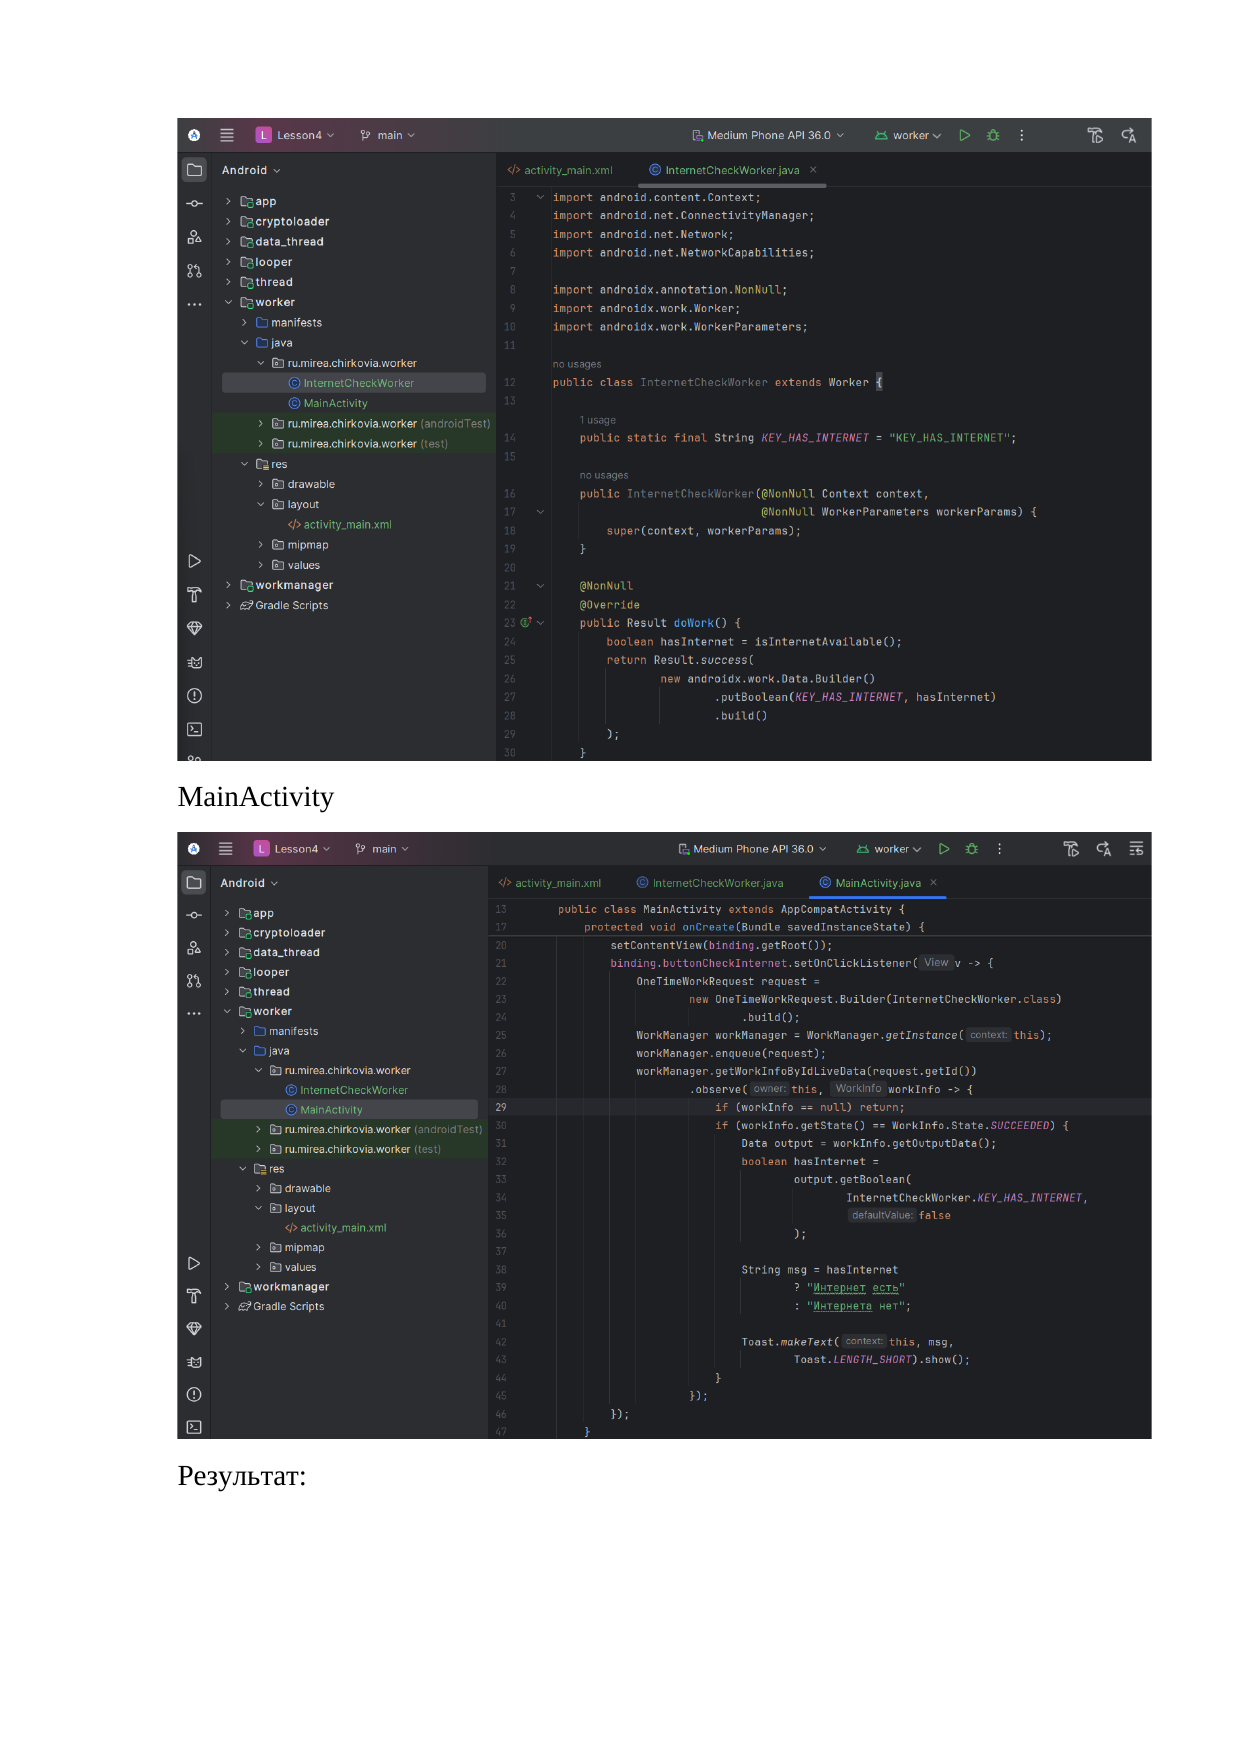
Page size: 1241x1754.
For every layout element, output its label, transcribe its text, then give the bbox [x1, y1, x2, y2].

text Результат: [177, 1458, 1152, 1491]
text MainActivity [177, 779, 1152, 813]
picture [177, 118, 1152, 761]
picture [177, 832, 1152, 1439]
